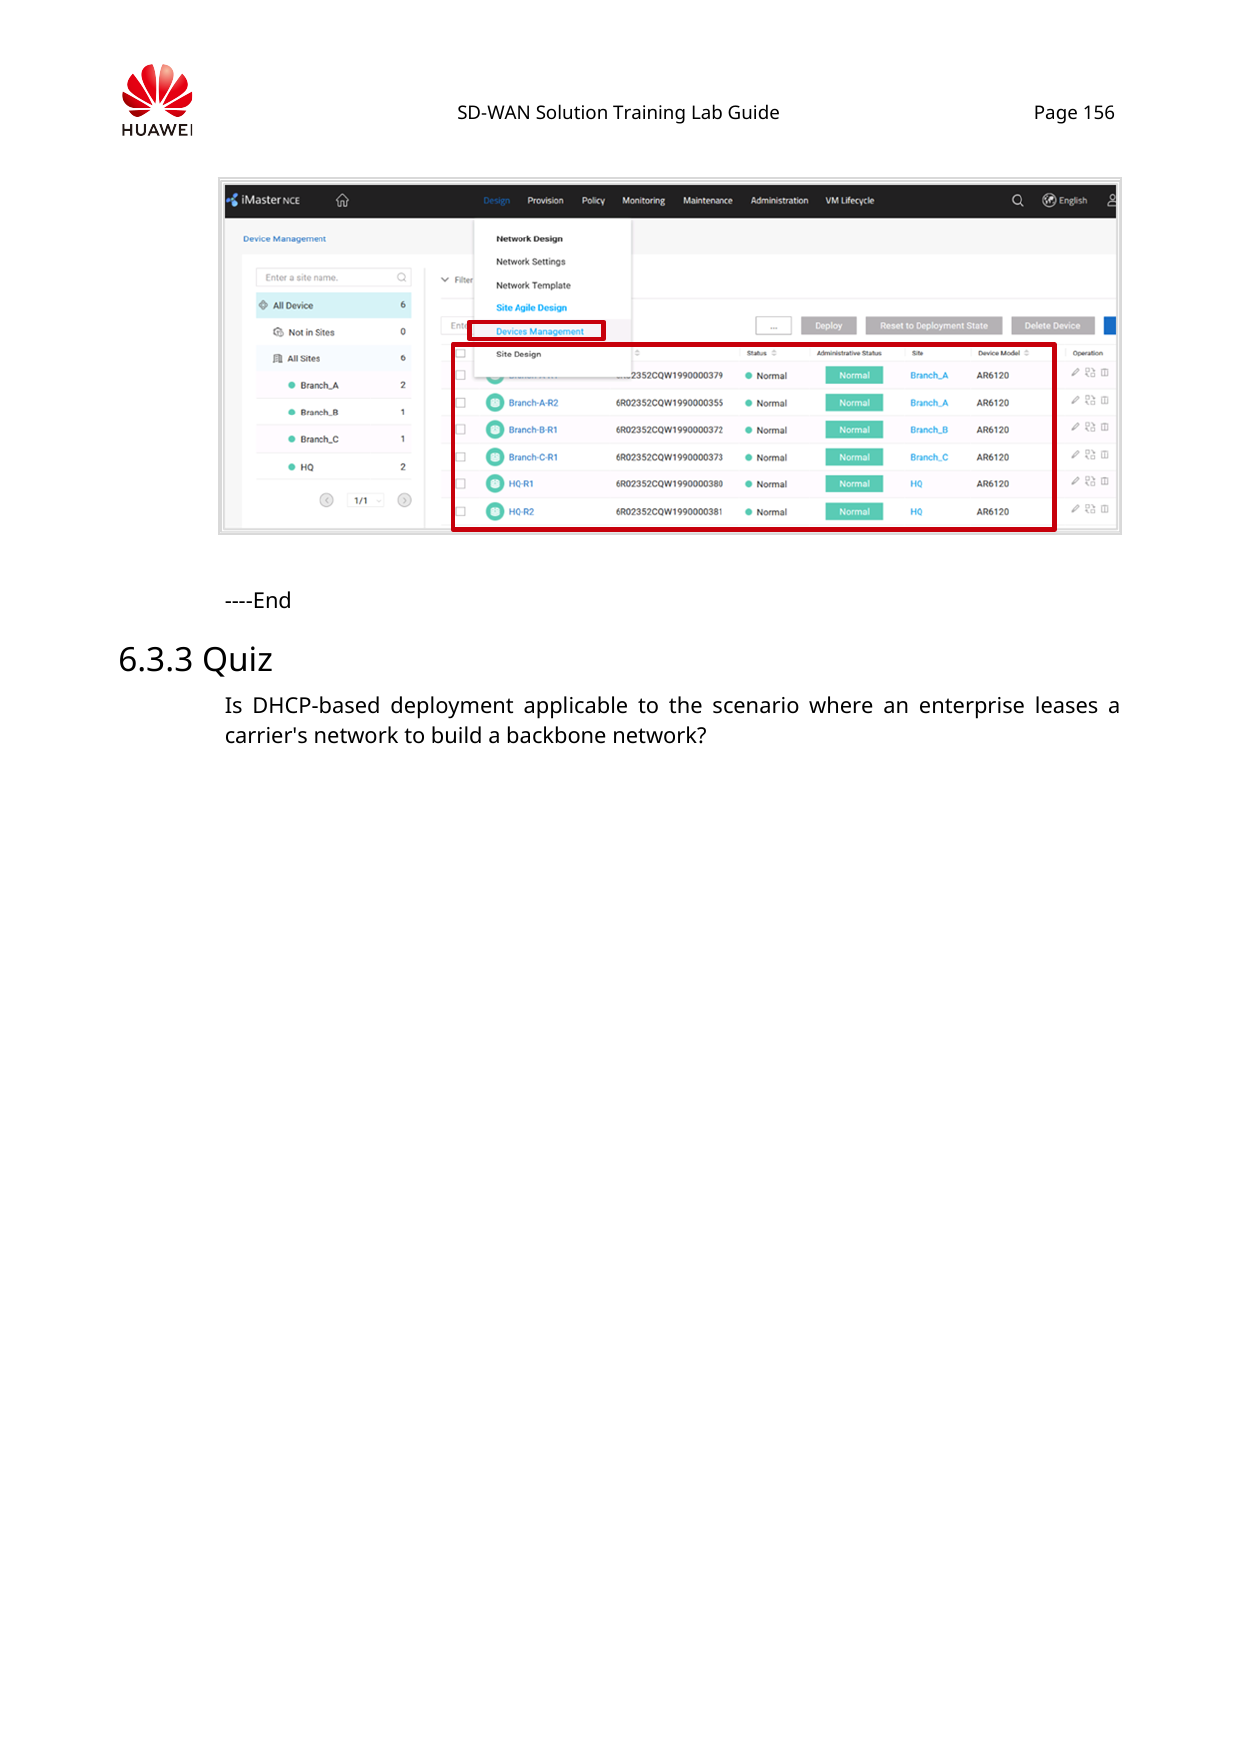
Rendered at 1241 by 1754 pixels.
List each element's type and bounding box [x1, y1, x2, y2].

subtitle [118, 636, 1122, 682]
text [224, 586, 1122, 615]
picture [220, 179, 1120, 533]
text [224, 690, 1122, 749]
picture [122, 64, 193, 136]
